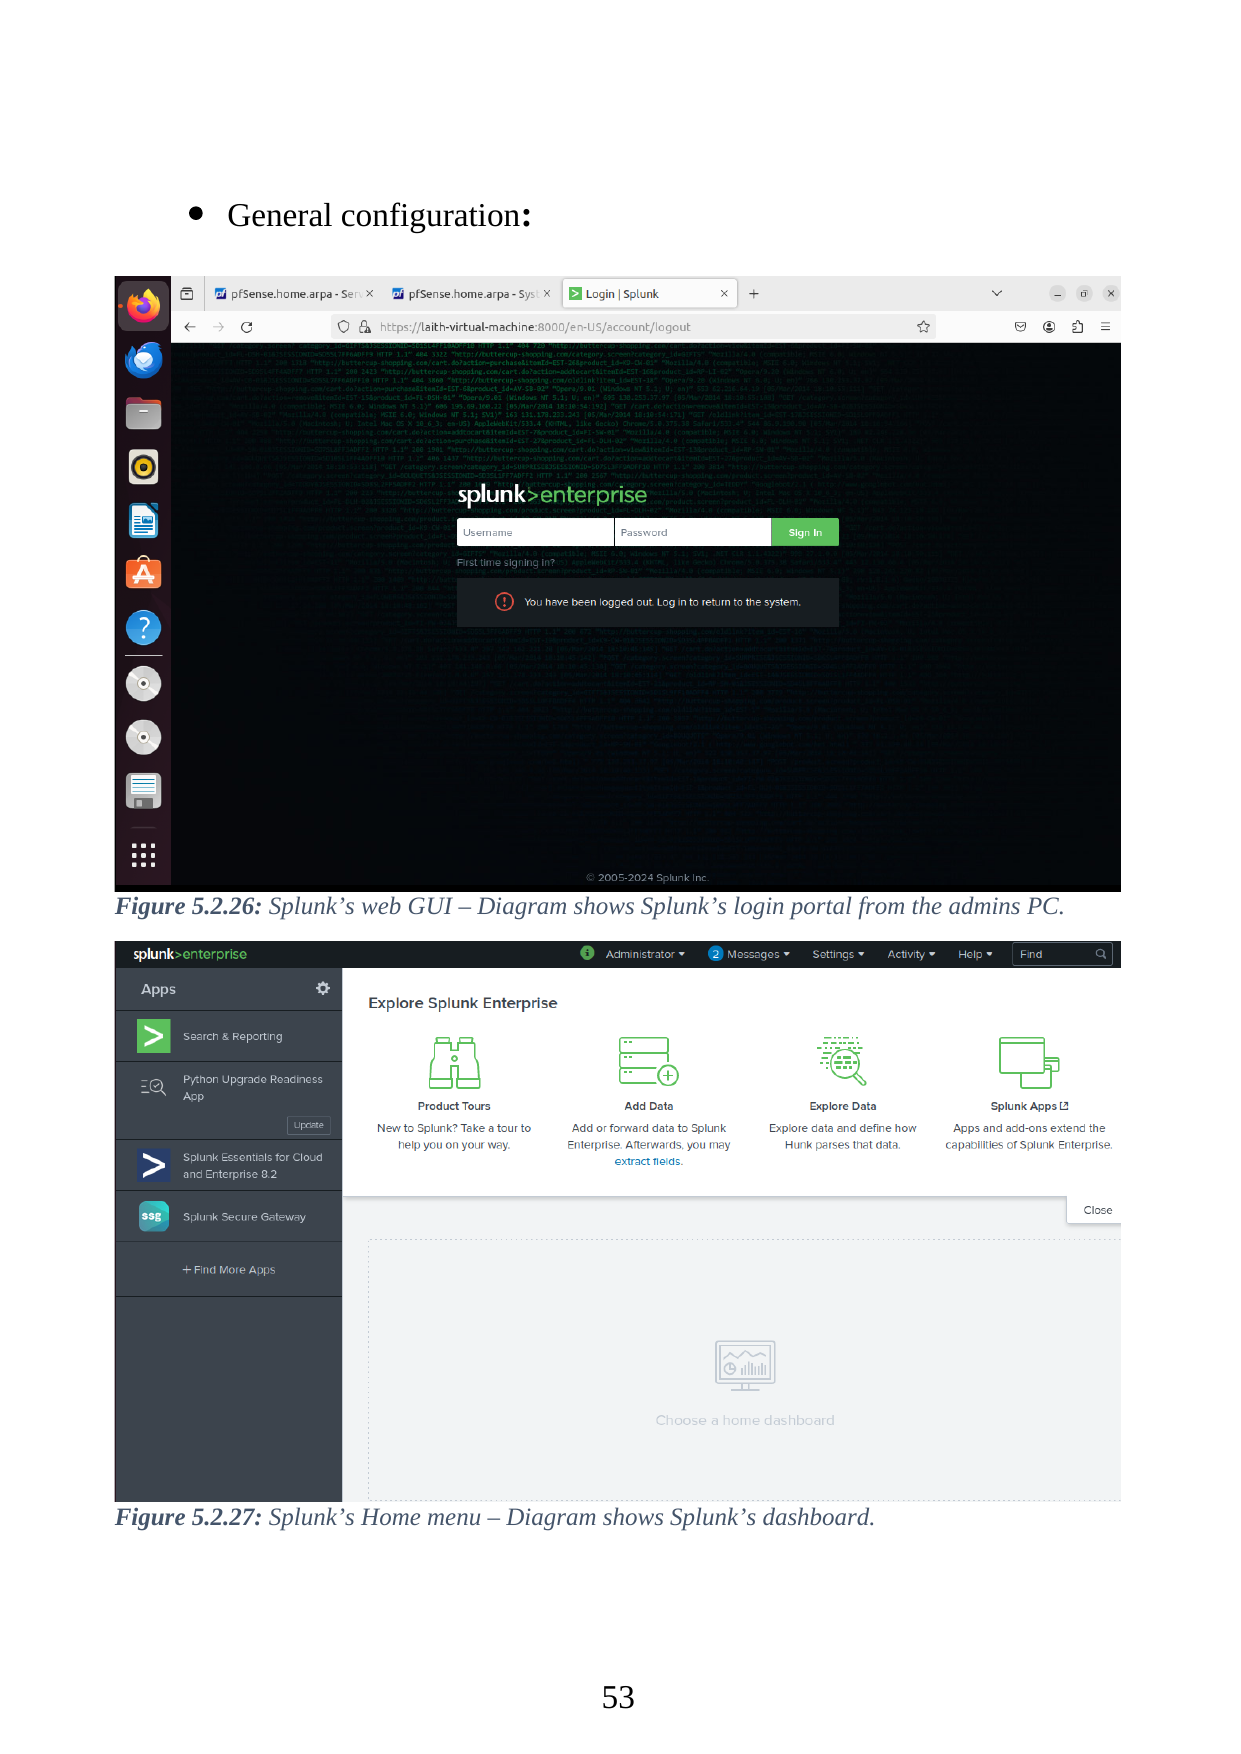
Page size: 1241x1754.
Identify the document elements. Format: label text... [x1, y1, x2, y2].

text Figure 5.2.26: Splunk’s web GUI – Diagram shows Splunk’s login portal from the admins PC. [114, 892, 1121, 920]
list General configuration: [189, 192, 1121, 234]
picture [114, 276, 1121, 892]
text Figure 5.2.27: Splunk’s Home menu – Diagram shows Splunk’s dashboard. [114, 1502, 1121, 1531]
picture [114, 941, 1121, 1502]
